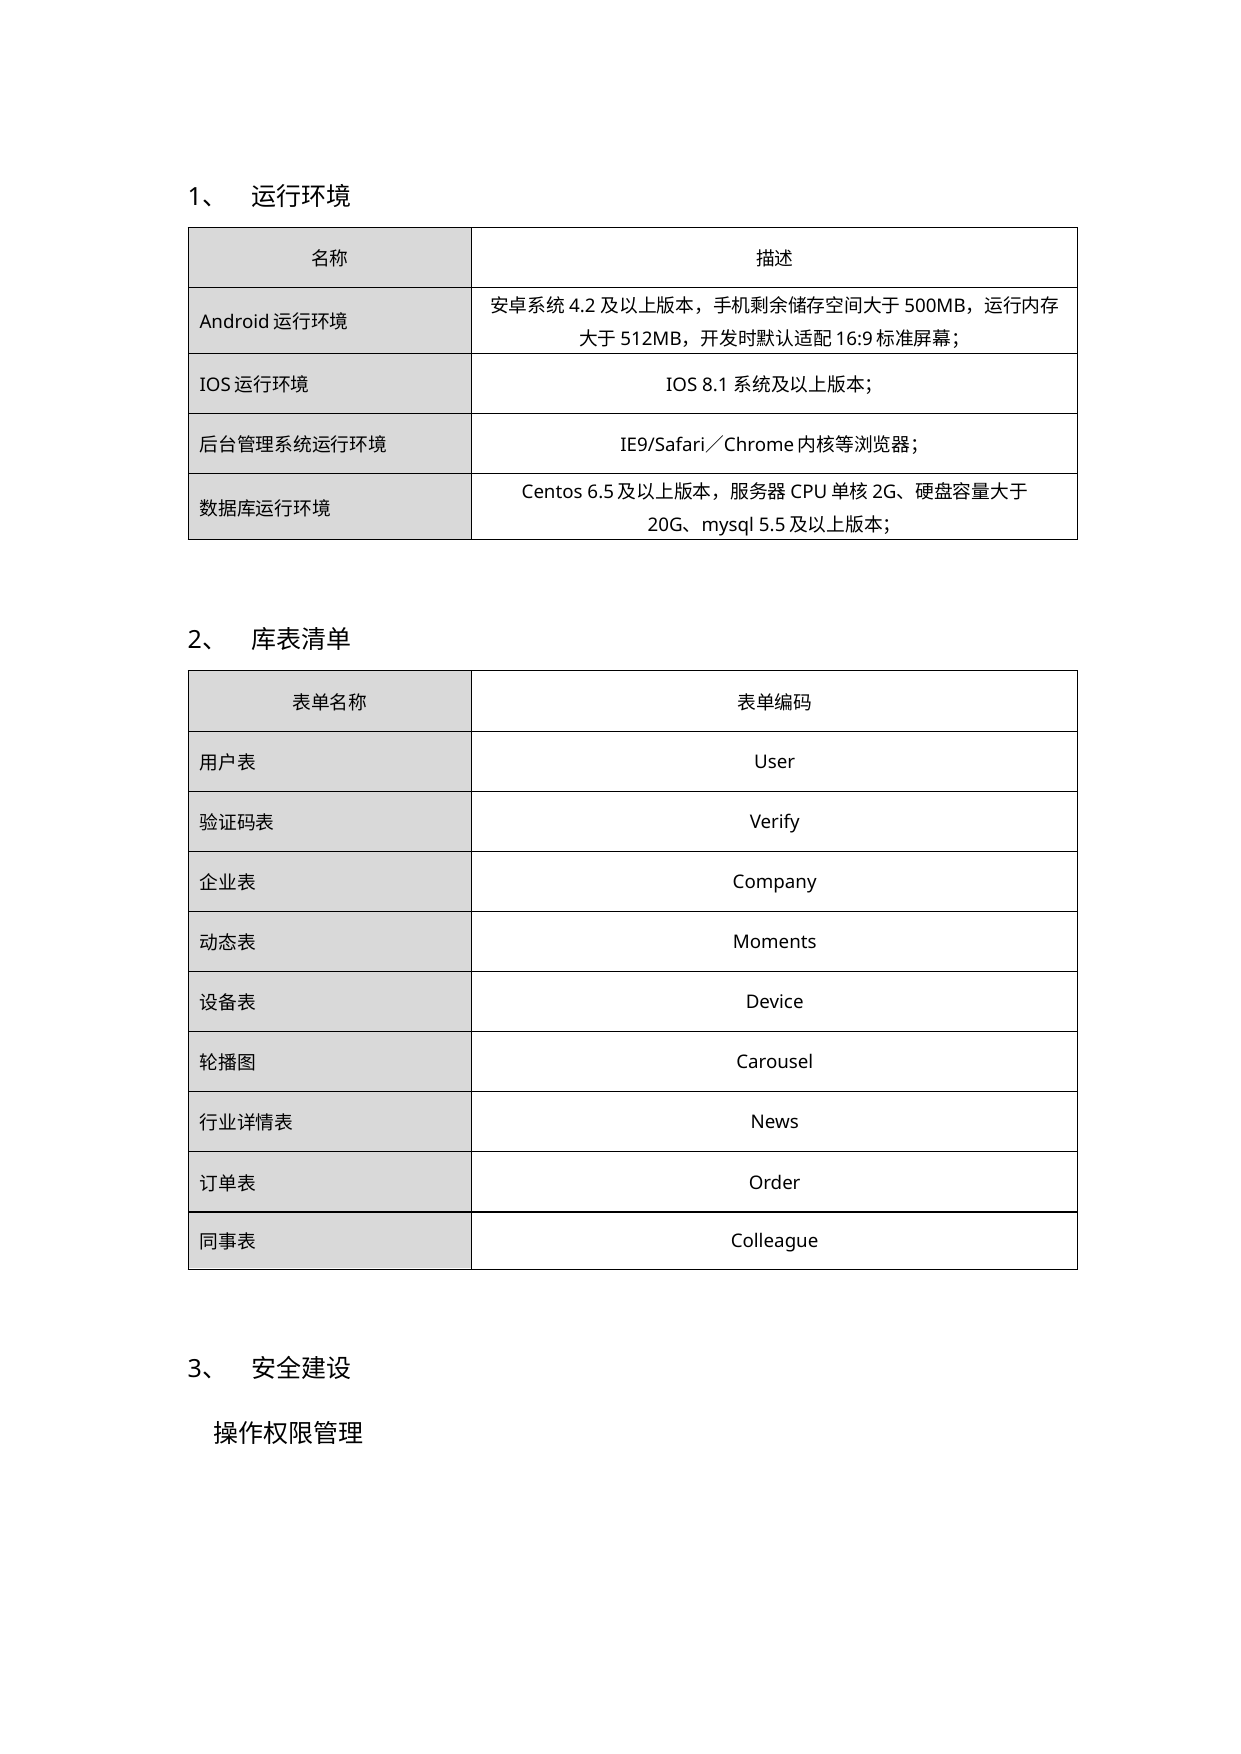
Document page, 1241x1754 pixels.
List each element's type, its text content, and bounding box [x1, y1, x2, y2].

table_cell IOS运行环境 [189, 354, 471, 413]
table_cell Device [472, 972, 1077, 1031]
table_cell 动态表 [189, 912, 471, 971]
table_cell 同事表 [189, 1213, 471, 1268]
table_cell 订单表 [189, 1152, 471, 1211]
table_header 描述 [472, 228, 1077, 287]
list 库表清单 [187, 605, 1053, 670]
list 运行环境 [187, 162, 1053, 227]
table_cell 验证码表 [189, 792, 471, 851]
table_cell News [472, 1092, 1077, 1151]
table_header 名称 [189, 228, 471, 287]
table_cell User [472, 732, 1077, 791]
table_cell Centos 6.5及以上版本，服务器CPU单核2G、硬盘容量大于20G、mysql 5.5及以上版本； [472, 474, 1077, 539]
table_cell 行业详情表 [189, 1092, 471, 1151]
table_cell 安卓系统 4.2 及以上版本，手机剩余储存空间大于500MB，运行内存大于512MB，开发时默认适配16:9标准屏幕； [472, 288, 1077, 353]
table_header 表单名称 [189, 671, 471, 731]
table_cell Company [472, 852, 1077, 911]
table_cell Moments [472, 912, 1077, 971]
table_cell IOS 8.1 系统及以上版本； [472, 354, 1077, 413]
table_cell 用户表 [189, 732, 471, 791]
table_cell Colleague [472, 1213, 1077, 1268]
table_cell 设备表 [189, 972, 471, 1031]
table_cell 后台管理系统运行环境 [189, 414, 471, 473]
list 安全建设 [187, 1334, 1053, 1399]
table_cell 数据库运行环境 [189, 474, 471, 539]
table_cell 企业表 [189, 852, 471, 911]
table_cell 轮播图 [189, 1032, 471, 1091]
table_cell Order [472, 1152, 1077, 1211]
table_cell Carousel [472, 1032, 1077, 1091]
table_cell Android运行环境 [189, 288, 471, 353]
text 操作权限管理 [187, 1399, 1053, 1464]
table_cell Verify [472, 792, 1077, 851]
table_cell IE9/Safari／Chrome内核等浏览器； [472, 414, 1077, 473]
table_header 表单编码 [472, 671, 1077, 731]
